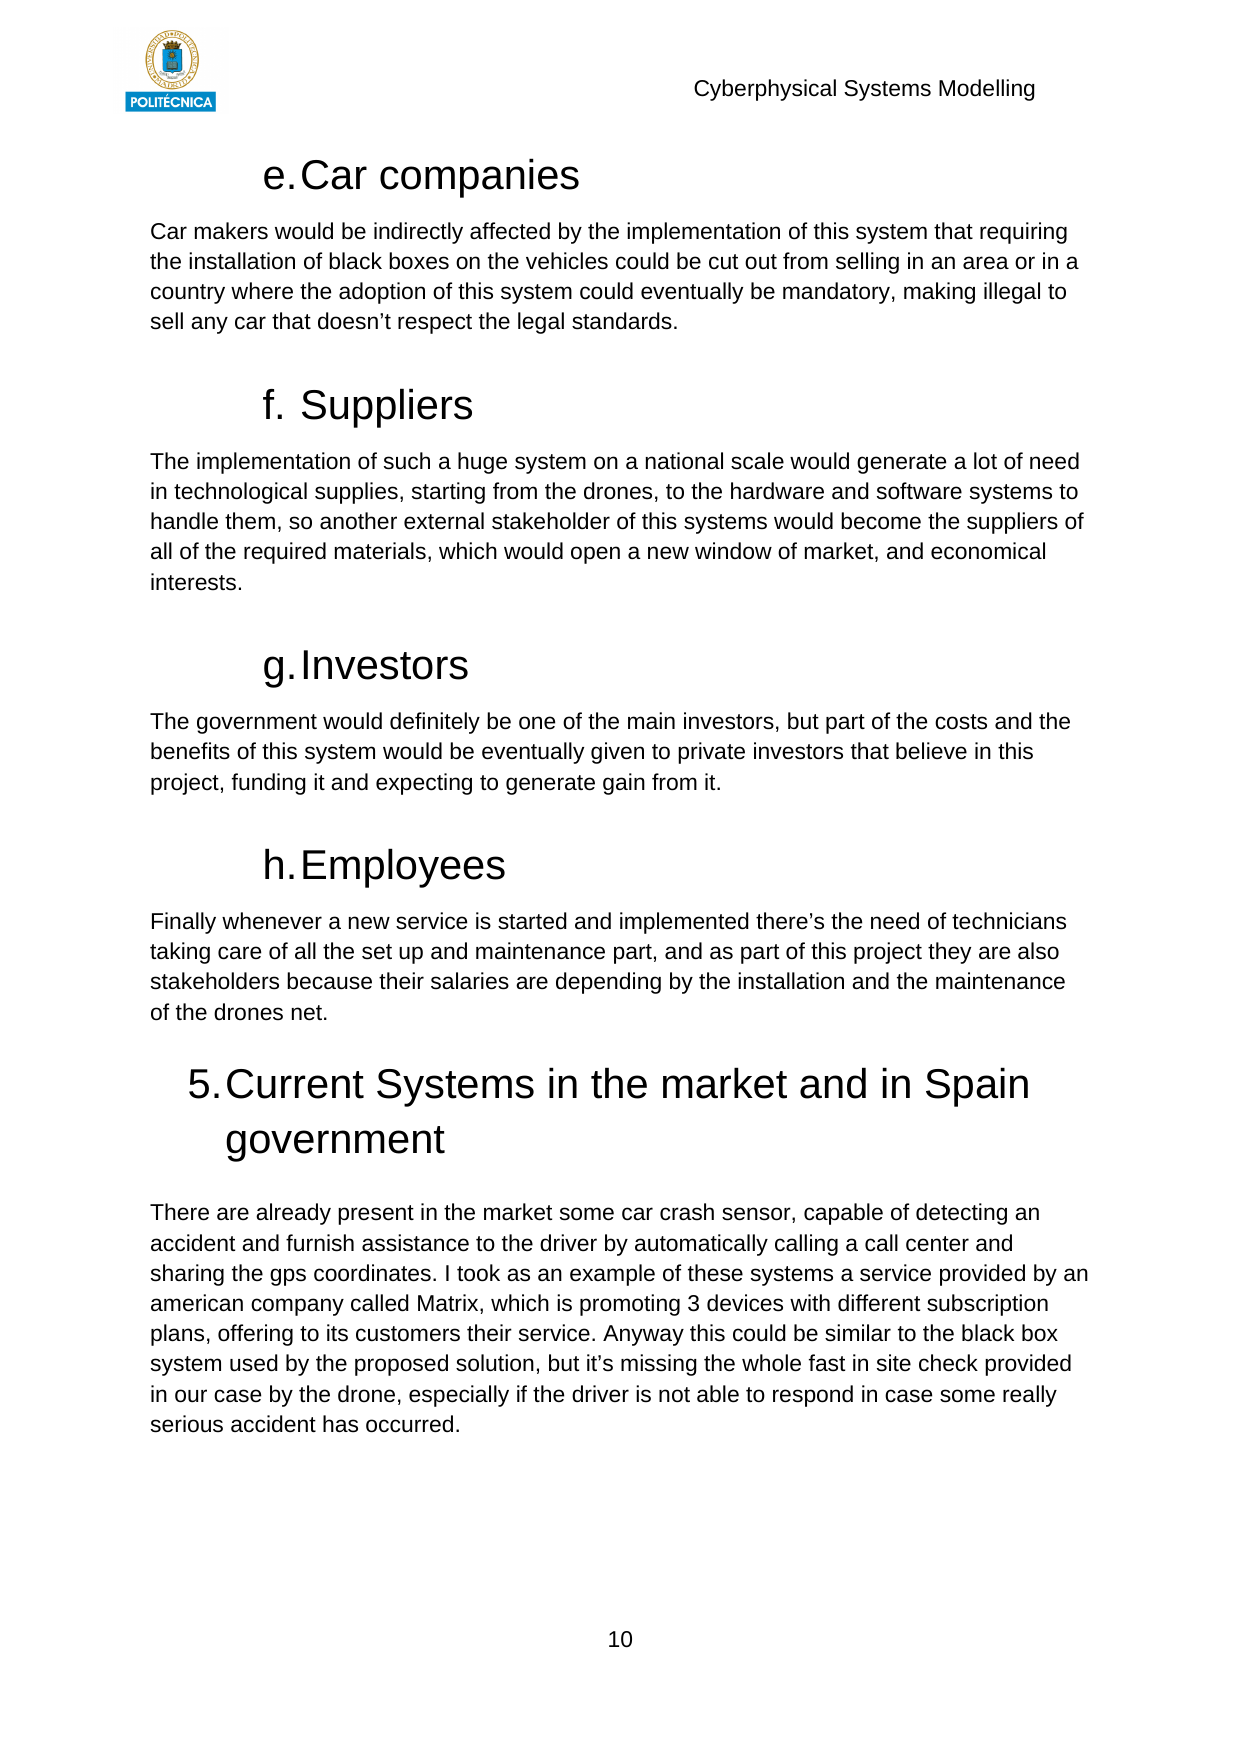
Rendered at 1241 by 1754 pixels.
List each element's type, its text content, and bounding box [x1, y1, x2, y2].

text Finally whenever a new service is started and implemented there’s the need of technicians taking care of all the set up and maintenance part, and as part of this project they are also stakeholders because their salaries are depending by the installation and the maintenance of the drones net. [150, 908, 1090, 1025]
picture [112, 27, 229, 114]
subtitle Car companies [262, 150, 1090, 198]
subtitle Suppliers [262, 380, 1090, 428]
text The implementation of such a huge system on a national scale would generate a lot of need in technological supplies, starting from the drones, to the hardware and software systems to handle them, so another external stakeholder of this systems would become the suppliers of all of the required materials, which would open a new window of market, and economical interests. [150, 448, 1090, 595]
subtitle Employees [262, 840, 1090, 888]
subtitle Investors [262, 640, 1090, 688]
text The government would definitely be one of the main investors, but part of the costs and the benefits of this system would be eventually given to private investors that believe in this project, funding it and expecting to generate gain from it. [150, 708, 1090, 795]
text There are already present in the market some car crash sensor, capable of detecting an accident and furnish assistance to the driver by automatically calling a call center and sharing the gps coordinates. I took as an example of these systems a service provided by an american company called Matrix, which is promoting 3 devices with different subscription plans, offering to its customers their service. Anyway this could be similar to the black box system used by the proposed solution, but it’s missing the whole fast in site check provided in our case by the drone, especially if the driver is not able to respond in case some really serious accident has occurred. [150, 1199, 1090, 1437]
text Car makers would be indirectly affected by the implementation of this system that requiring the installation of black boxes on the vehicles could be cut out from selling in an area or in a country where the adoption of this system could eventually be mandatory, making illegal to sell any car that doesn’t respect the legal standards. [150, 218, 1090, 334]
subtitle Current Systems in the market and in Spain government [187, 1059, 1090, 1162]
